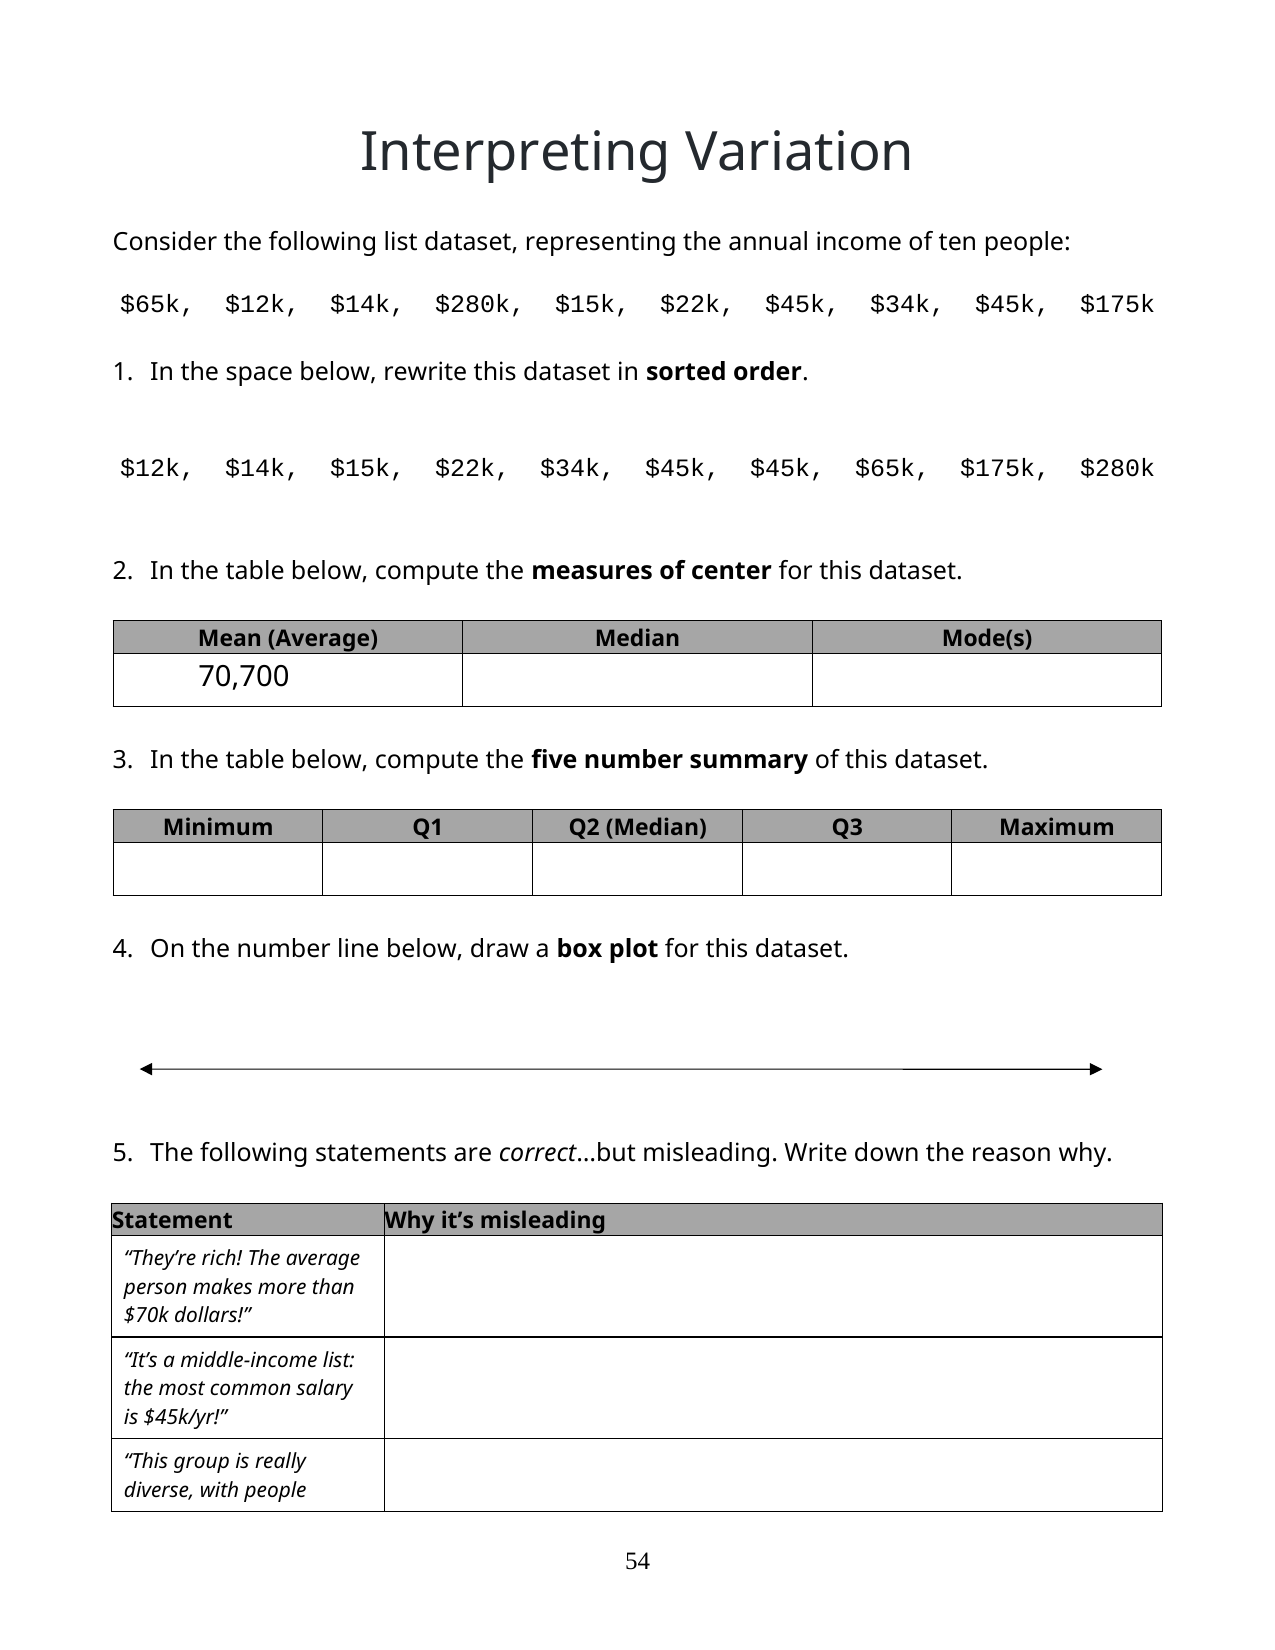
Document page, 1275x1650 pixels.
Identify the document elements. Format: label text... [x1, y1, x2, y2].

table_header Mode(s) [813, 621, 1161, 653]
list The following statements are correct…but misleading. Write down the reason why. [112, 1134, 1162, 1169]
table_header Q3 [743, 810, 951, 842]
list In the space below, rewrite this dataset in sorted order. [112, 354, 1162, 388]
table_cell [952, 843, 1161, 895]
table_header Mean (Average) [114, 621, 462, 653]
table_header Minimum [114, 810, 322, 842]
table_cell “They’re rich! The average person makes more than $70k dollars!” [112, 1236, 384, 1336]
text $12k, $14k, $15k, $22k, $34k, $45k, $45k, $65k, $175k, $280k [112, 456, 1162, 484]
table_cell [463, 654, 812, 706]
table_header Median [463, 621, 812, 653]
table_header Maximum [952, 810, 1161, 842]
table_cell [114, 843, 322, 895]
table_header Statement [112, 1204, 384, 1235]
table_cell [385, 1439, 1162, 1511]
table_header Q1 [323, 810, 532, 842]
list In the table below, compute the measures of center for this dataset. [112, 552, 1162, 586]
table_cell [385, 1338, 1162, 1438]
table_header Why it’s misleading [385, 1204, 1162, 1235]
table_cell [112, 1439, 384, 1511]
table_cell [813, 654, 1161, 706]
text $65k, $12k, $14k, $280k, $15k, $22k, $45k, $34k, $45k, $175k [112, 291, 1162, 319]
list In the table below, compute the five number summary of this dataset. [112, 741, 1162, 775]
table_header Q2 (Median) [533, 810, 742, 842]
table_cell [533, 843, 742, 895]
table_cell [743, 843, 951, 895]
text Consider the following list dataset, representing the annual income of ten people: [112, 223, 1162, 257]
list On the number line below, draw a box plot for this dataset. [112, 930, 1162, 964]
table_cell [323, 843, 532, 895]
table_cell “It’s a middle-income list: the most common salary is $45k/yr!” [112, 1338, 384, 1438]
subtitle Interpreting Variation [112, 112, 1162, 186]
table_cell [114, 654, 462, 706]
table_cell [385, 1236, 1162, 1336]
